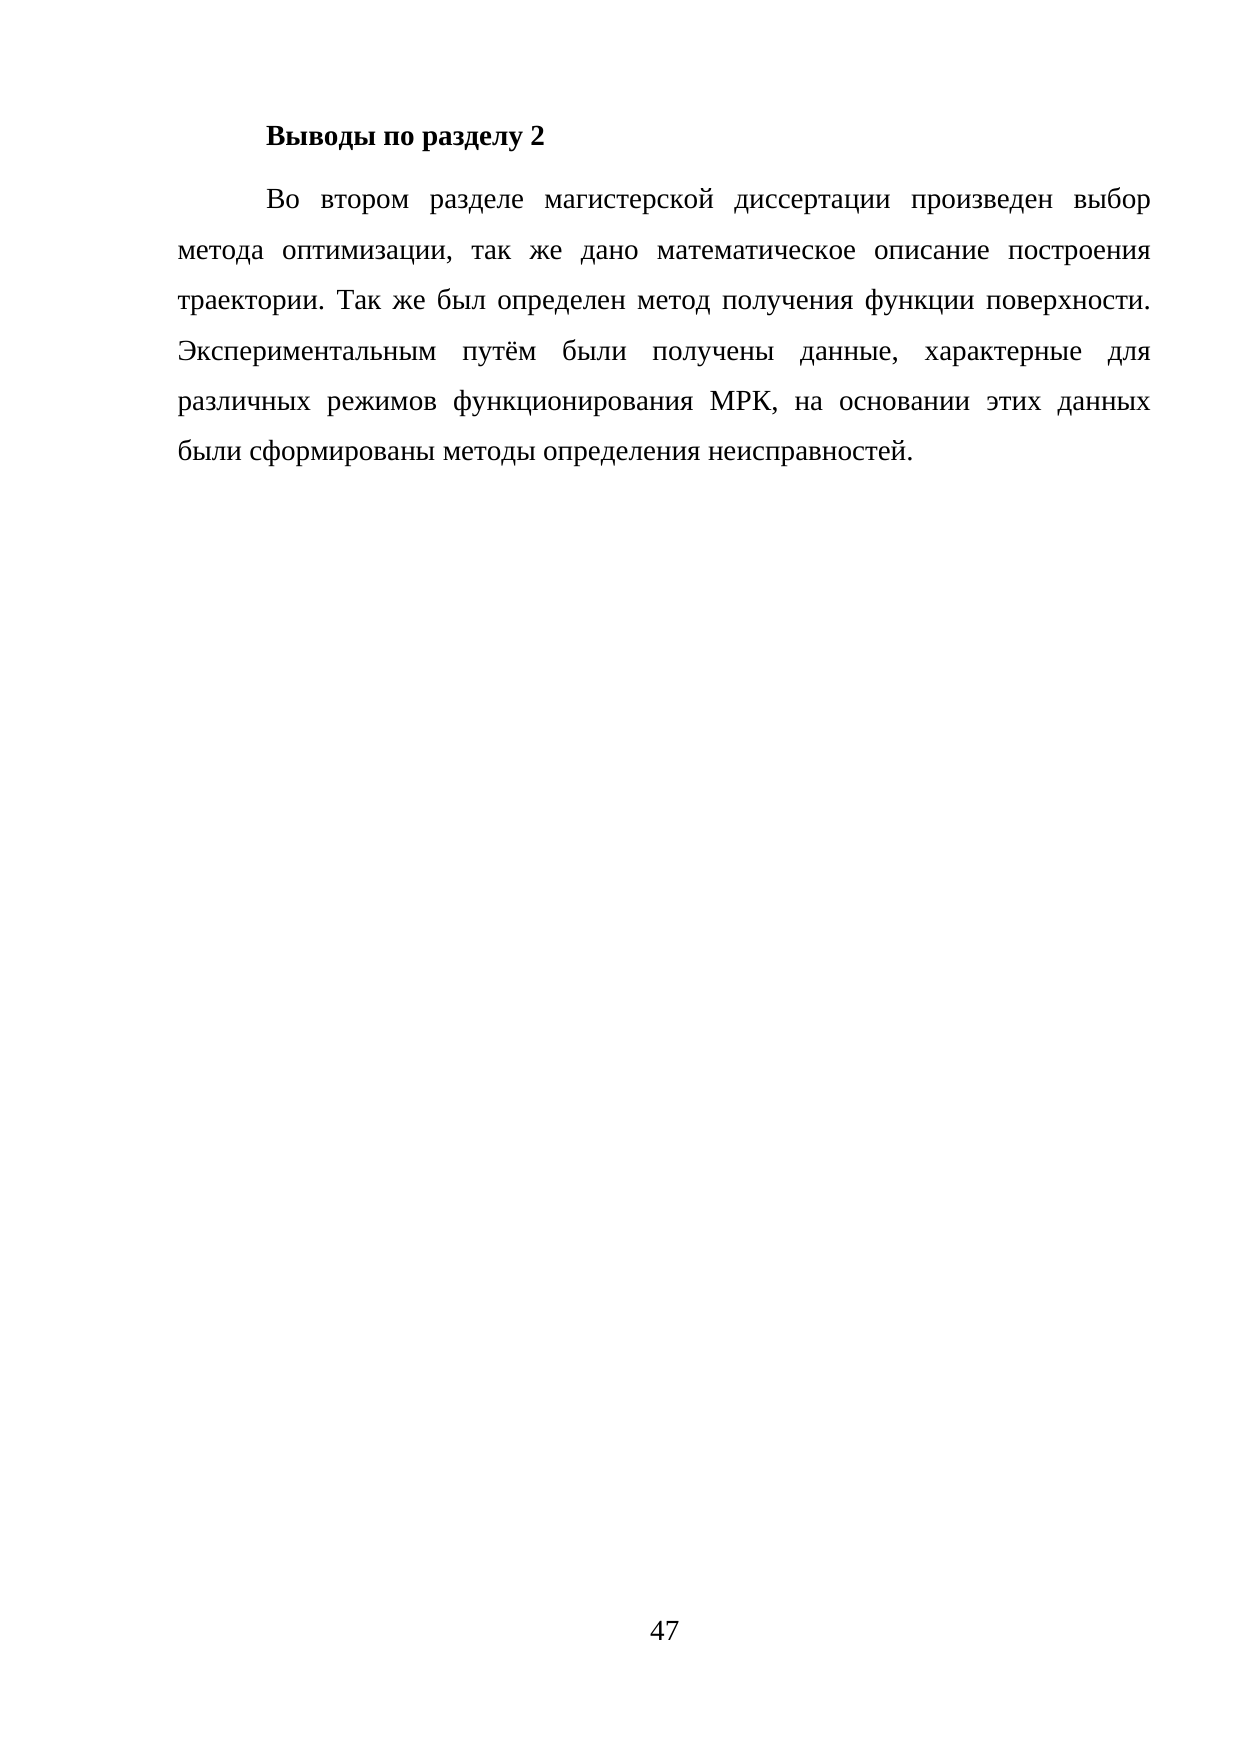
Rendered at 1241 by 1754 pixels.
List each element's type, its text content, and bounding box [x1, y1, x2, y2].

subtitle Выводы по разделу 2 [177, 118, 1152, 152]
text Во втором разделе магистерской диссертации произведен выбор метода оптимизации, так же дано математическое описание построения траектории. Так же был определен метод получения функции поверхности. Экспериментальным путём были получены данные, характерные для различных режимов функционирования МРК, на основании этих данных были сформированы методы определения неисправностей. [177, 182, 1152, 467]
